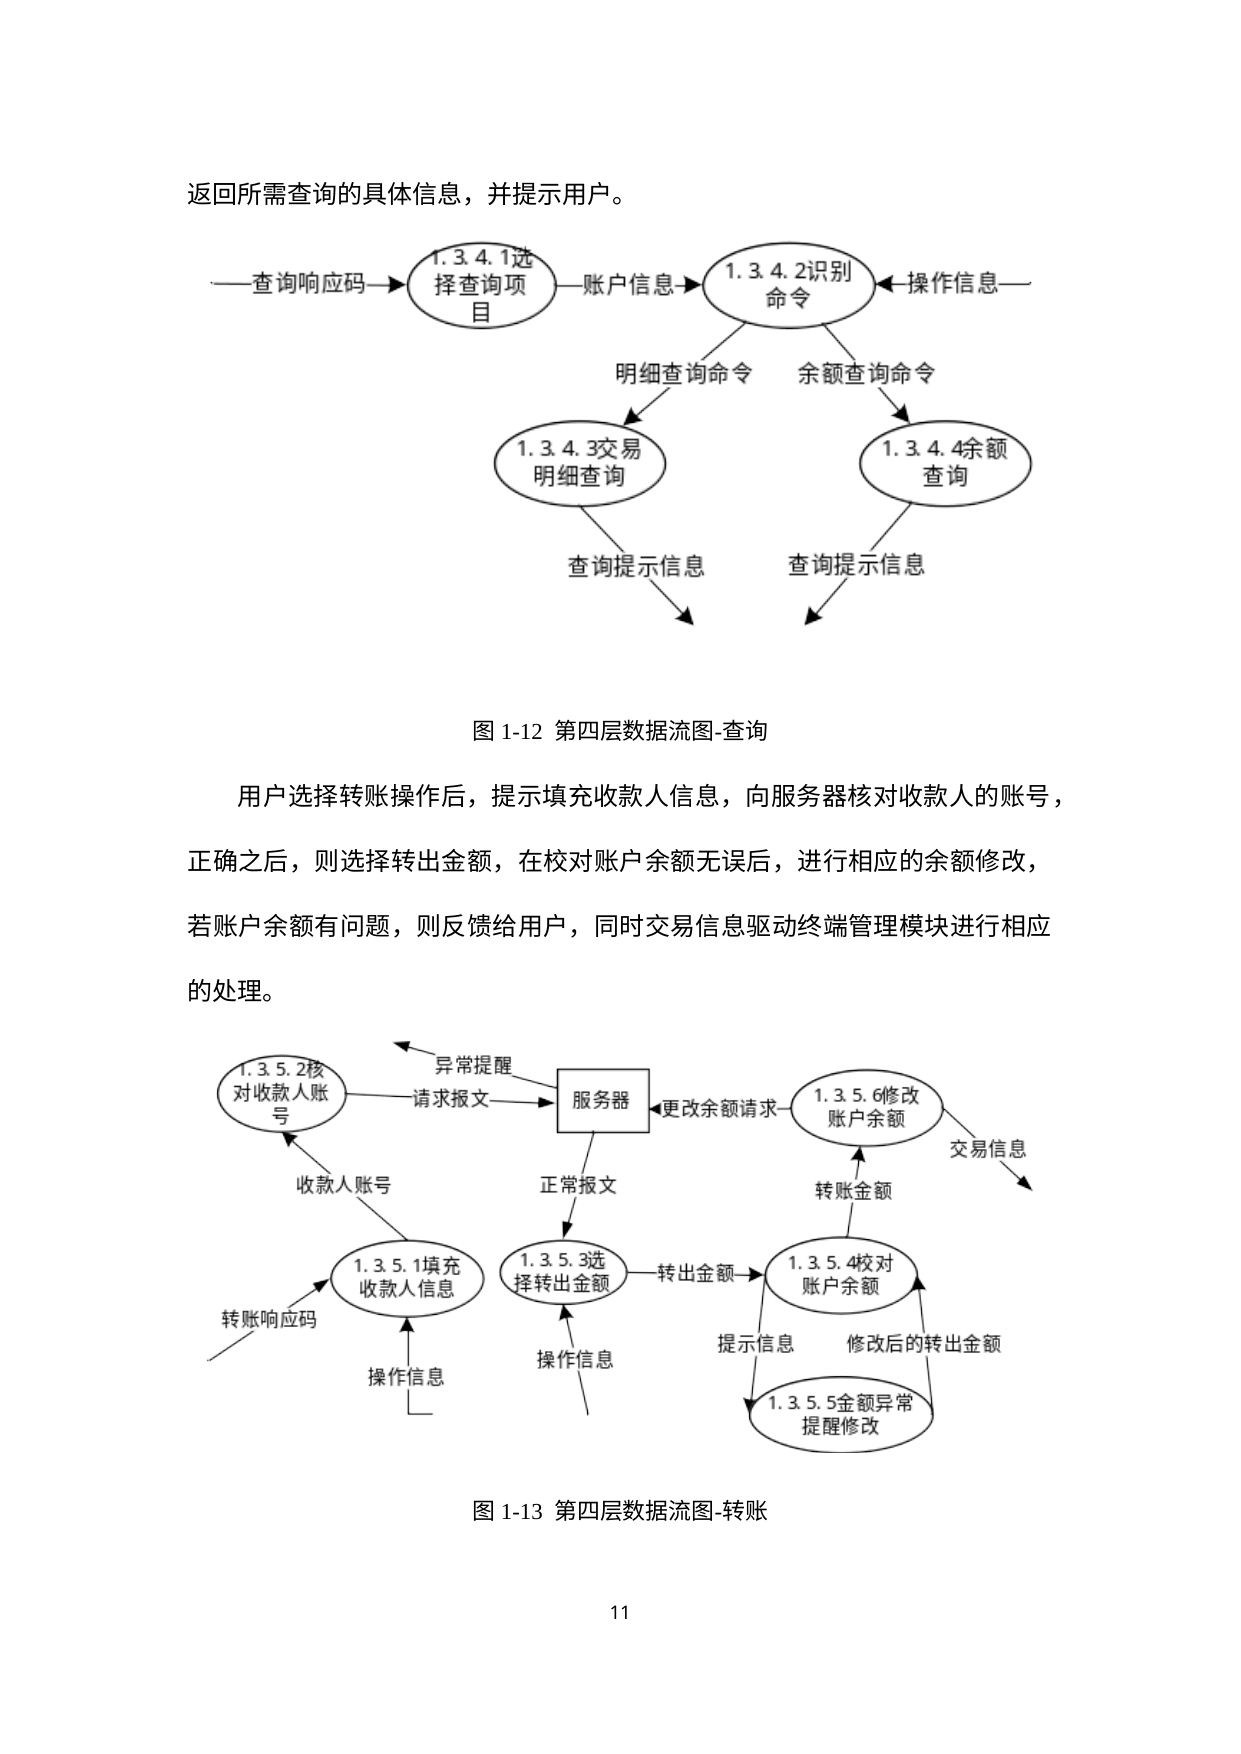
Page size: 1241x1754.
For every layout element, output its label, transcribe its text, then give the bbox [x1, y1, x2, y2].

text 图 1-13 第四层数据流图-转账 [187, 1477, 1053, 1542]
text 用户选择转账操作后，提示填充收款人信息，向服务器核对收款人的账号，正确之后，则选择转出金额，在校对账户余额无误后，进行相应的余额修改，若账户余额有问题，则反馈给用户，同时交易信息驱动终端管理模块进行相应的处理。 [187, 762, 1053, 1022]
text 图 1-12 第四层数据流图-查询 [187, 697, 1053, 762]
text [187, 160, 1053, 225]
